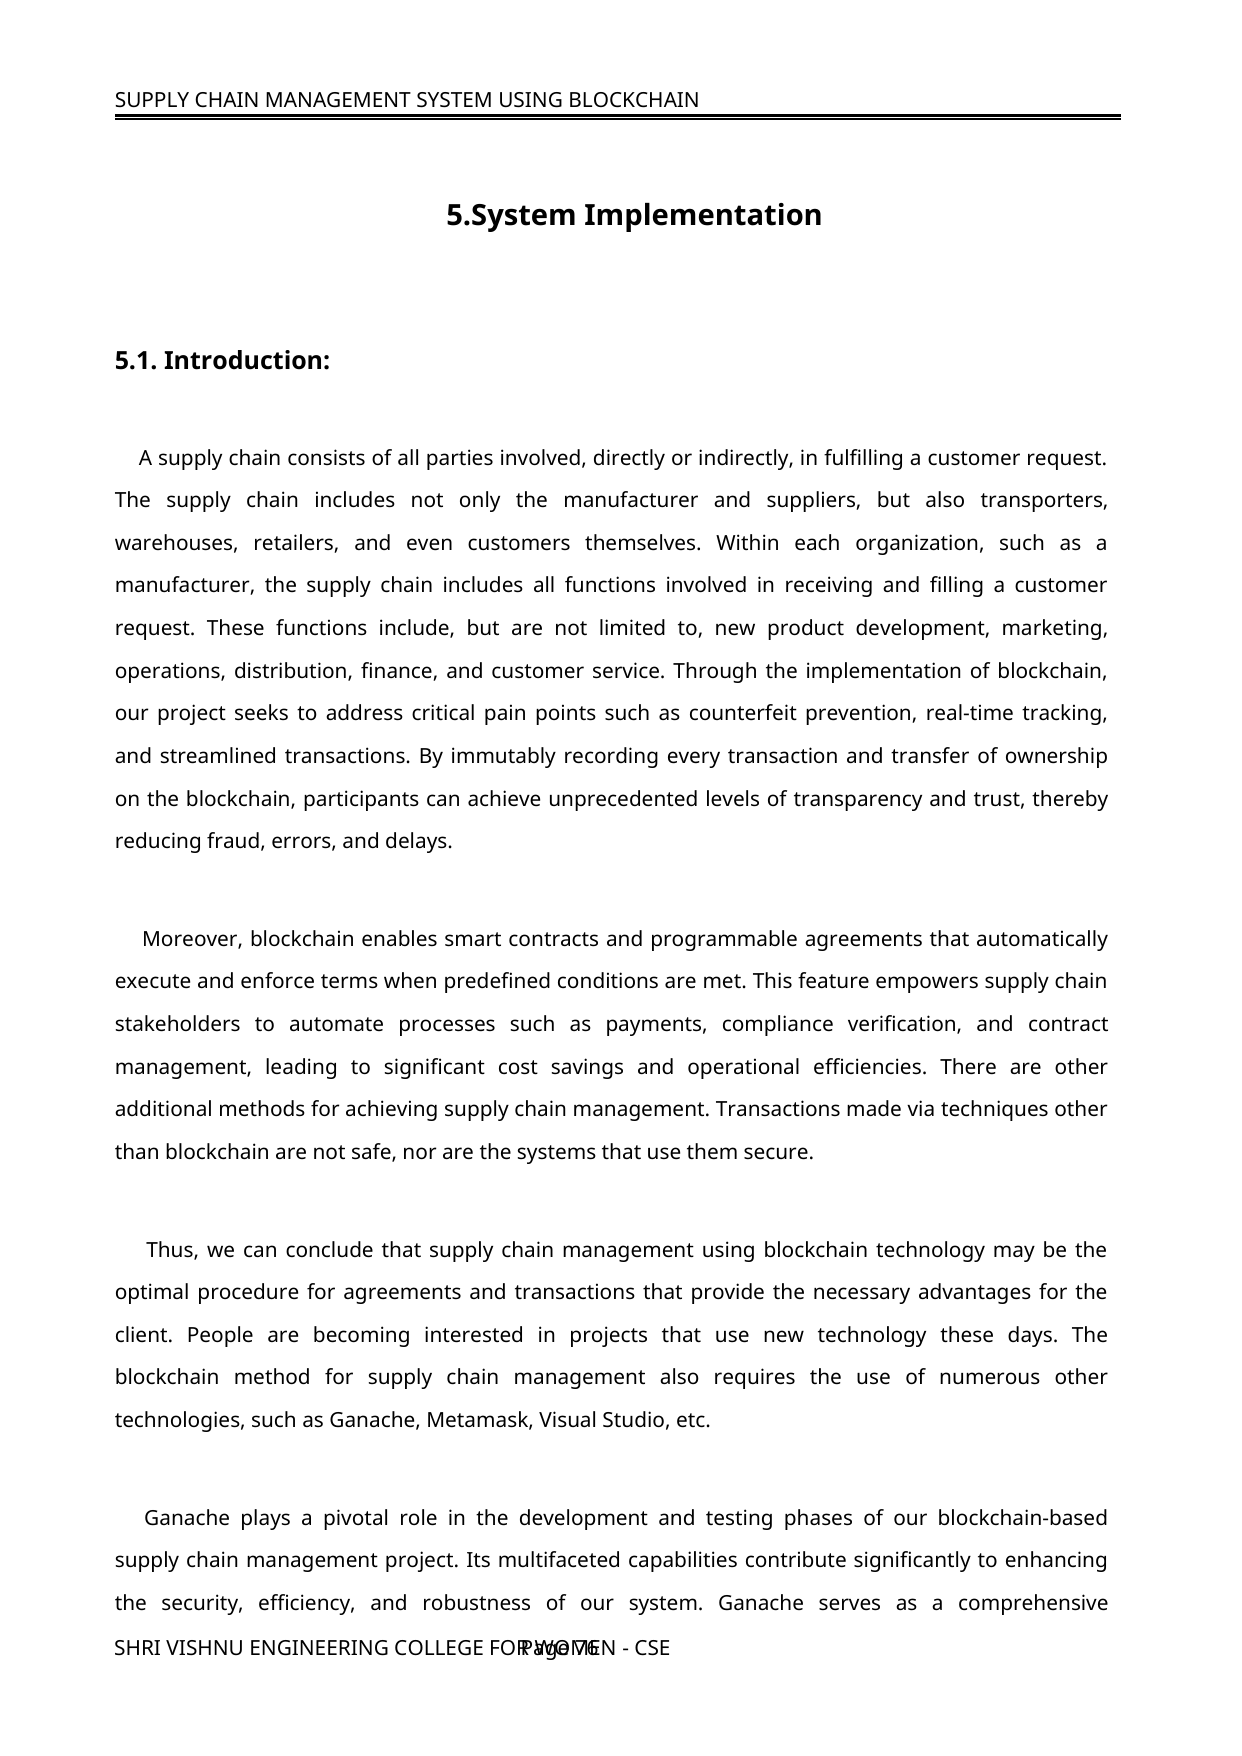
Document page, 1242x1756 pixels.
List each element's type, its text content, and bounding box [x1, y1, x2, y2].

text A supply chain consists of all parties involved, directly or indirectly, in fulfilling a customer request. The supply chain includes not only the manufacturer and suppliers, but also transporters, warehouses, retailers, and even customers themselves. Within each organization, such as a manufacturer, the supply chain includes all functions involved in receiving and filling a customer request. These functions include, but are not limited to, new product development, marketing, operations, distribution, finance, and customer service. Through the implementation of blockchain, our project seeks to address critical pain points such as counterfeit prevention, real-time tracking, and streamlined transactions. By immutably recording every transaction and transfer of ownership on the blockchain, participants can achieve unprecedented levels of transparency and trust, thereby reducing fraud, errors, and delays. [114, 443, 1109, 855]
text Moreover, blockchain enables smart contracts and programmable agreements that automatically execute and enforce terms when predefined conditions are met. This feature empowers supply chain stakeholders to automate processes such as payments, compliance verification, and contract management, leading to significant cost savings and operational efficiencies. There are other additional methods for achieving supply chain management. Transactions made via techniques other than blockchain are not safe, nor are the systems that use them secure. [114, 924, 1109, 1165]
subtitle 5.System Implementation [131, 194, 1121, 233]
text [114, 1503, 1109, 1616]
text 5.1. Introduction: [114, 343, 1121, 377]
text Thus, we can conclude that supply chain management using blockchain technology may be the optimal procedure for agreements and transactions that provide the necessary advantages for the client. People are becoming interested in projects that use new technology these days. The blockchain method for supply chain management also requires the use of numerous other technologies, such as Ganache, Metamask, Visual Studio, etc. [114, 1235, 1109, 1433]
